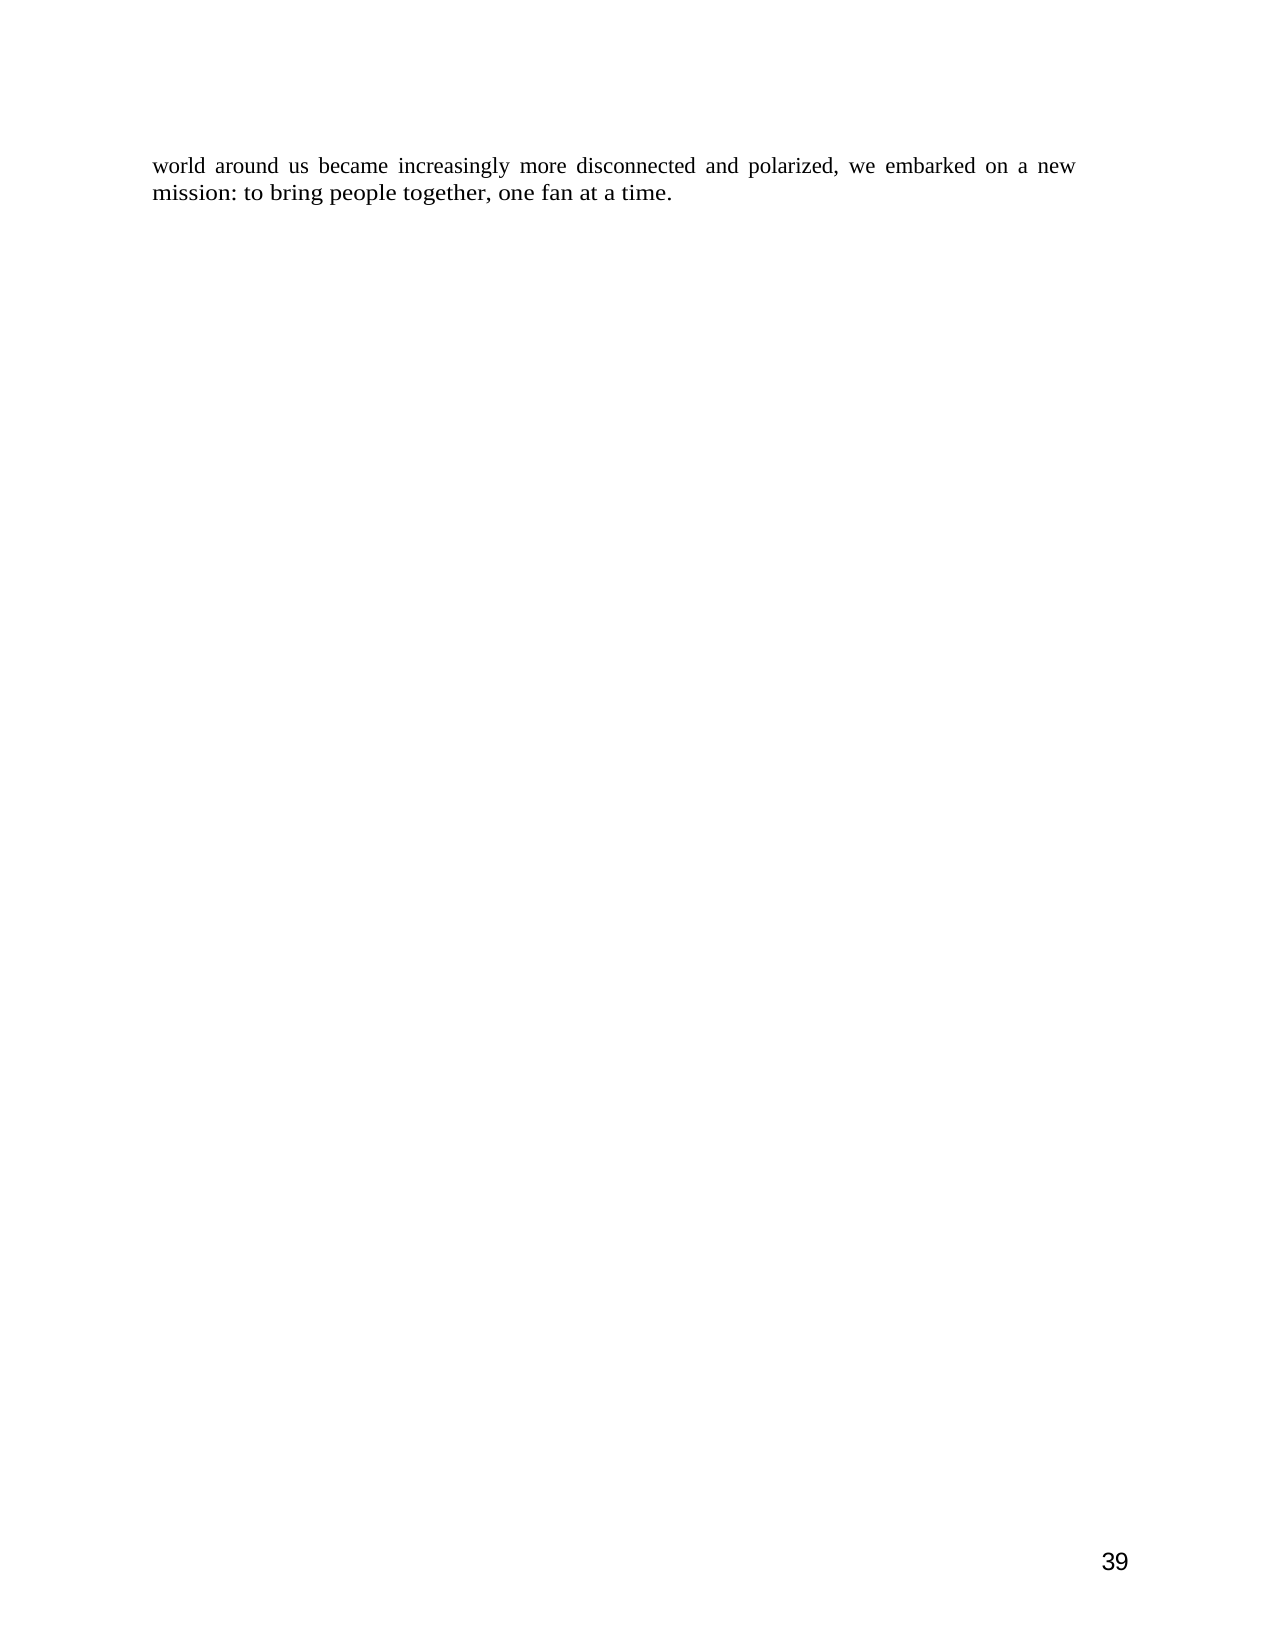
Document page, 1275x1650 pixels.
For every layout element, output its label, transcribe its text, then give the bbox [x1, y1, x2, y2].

text world around us became increasingly more disconnected and polarized, we embarked on a new mission: to bring people together, one fan at a time. [152, 153, 1127, 206]
